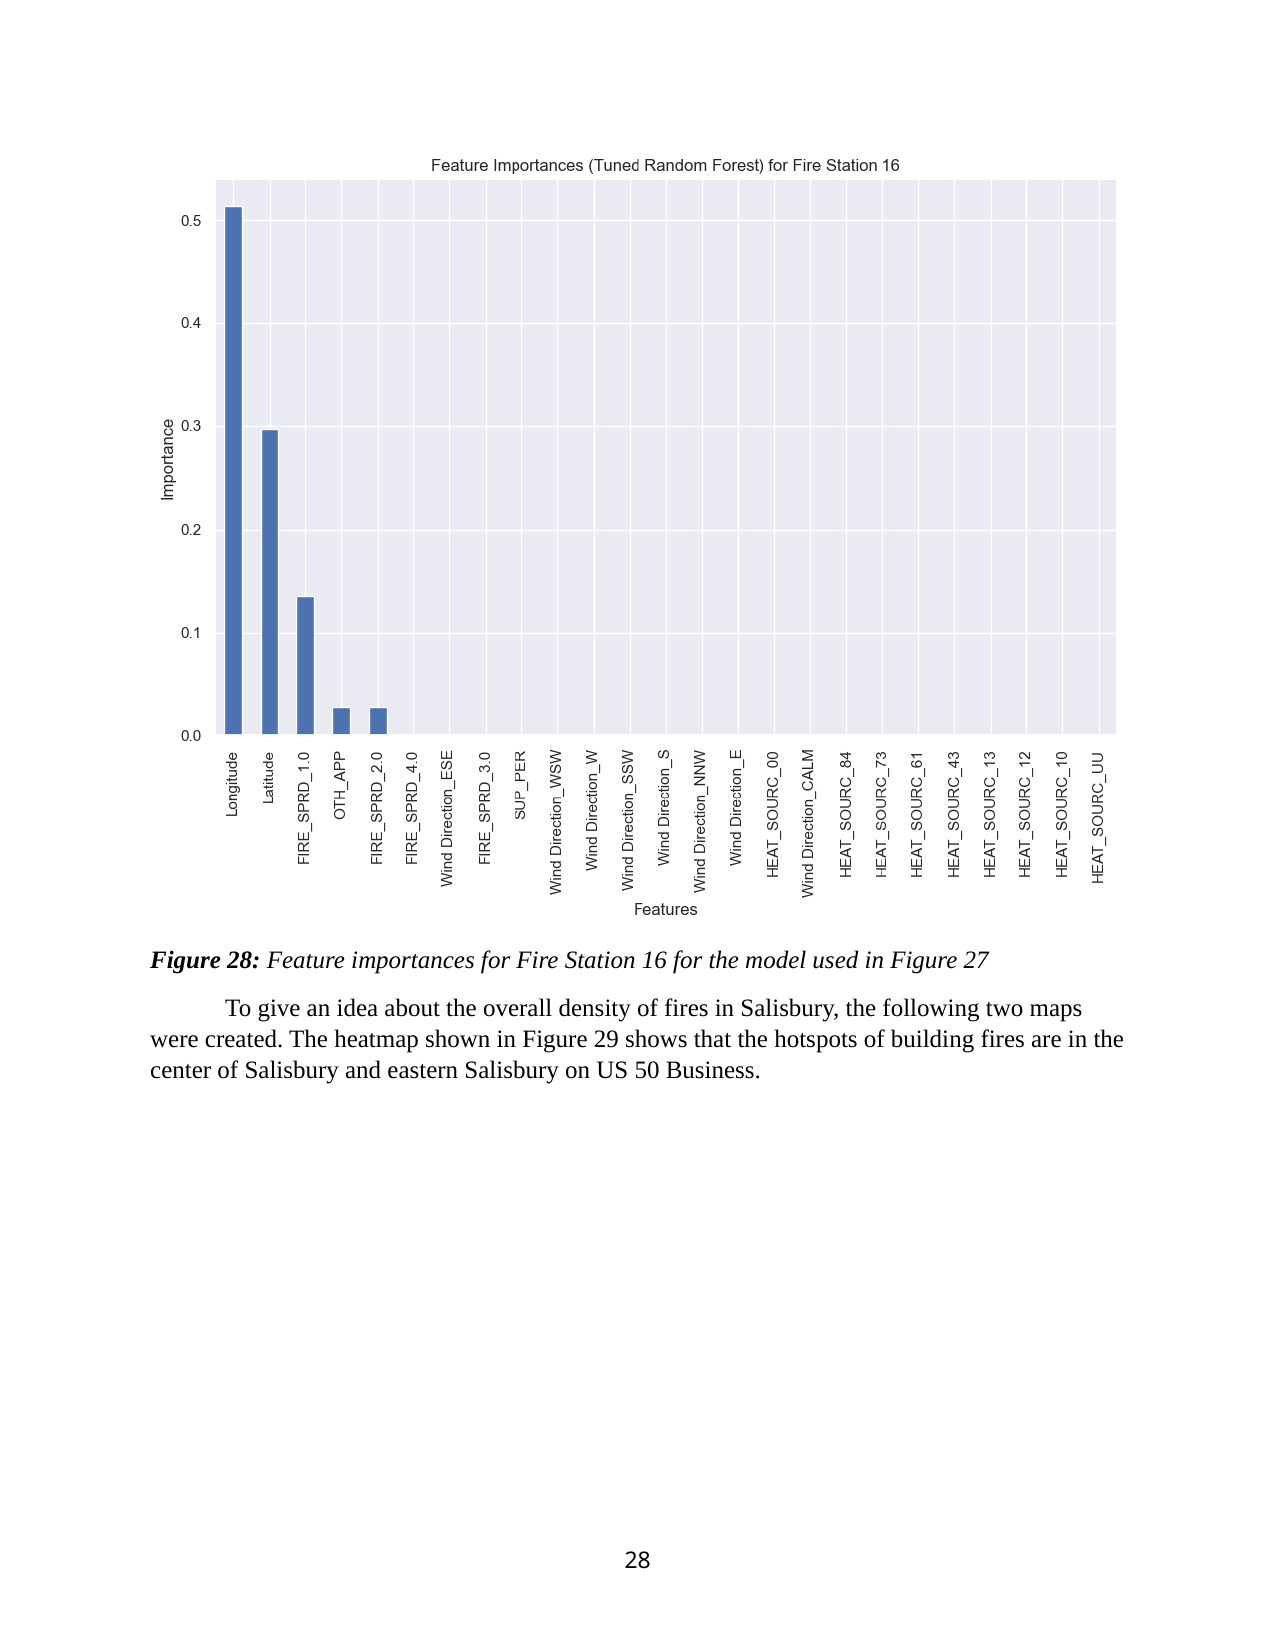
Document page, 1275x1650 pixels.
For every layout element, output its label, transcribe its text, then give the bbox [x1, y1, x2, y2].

picture [150, 150, 1125, 927]
text Figure 28: Feature importances for Fire Station 16 for the model used in Figure 27 [150, 945, 1125, 974]
text To give an idea about the overall density of fires in Salisbury, the following two maps were created. The heatmap shown in Figure 29 shows that the hotspots of building fires are in the center of Salisbury and eastern Salisbury on US 50 Business. [150, 993, 1125, 1084]
